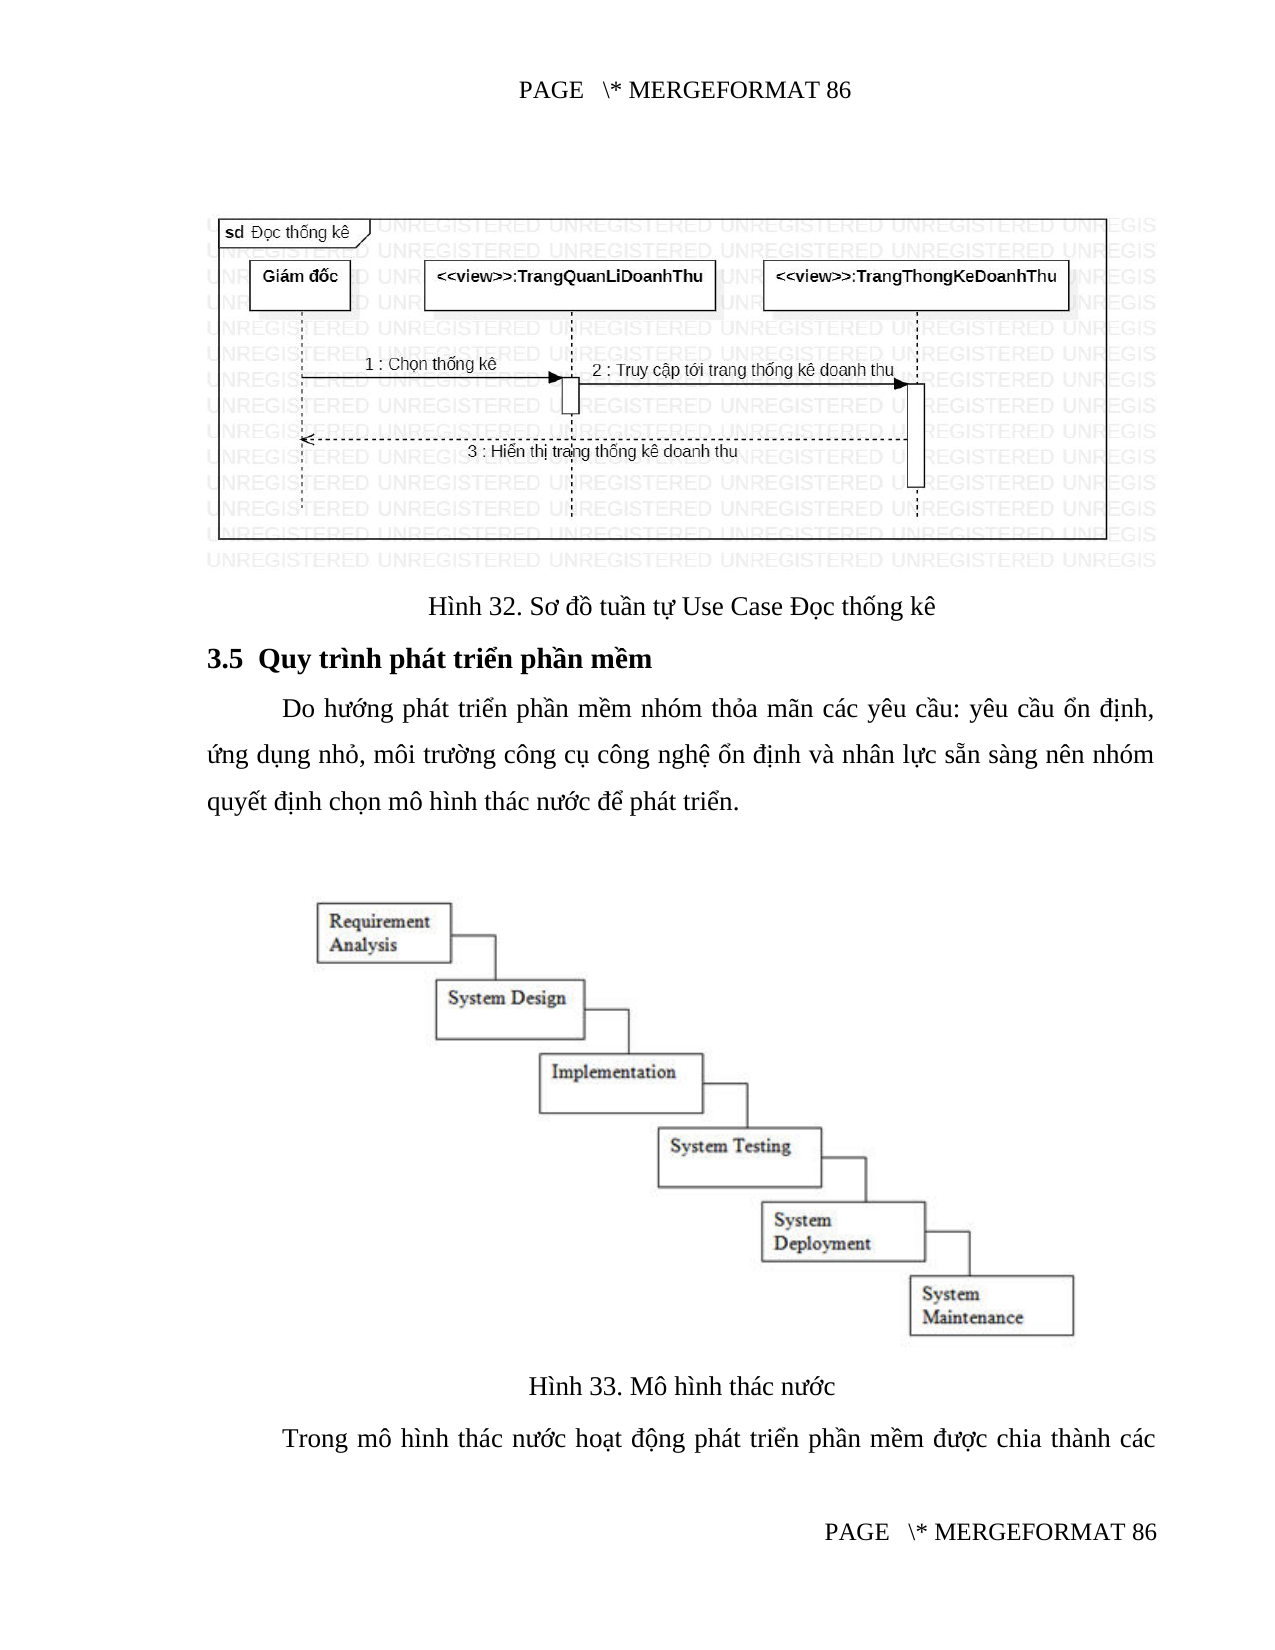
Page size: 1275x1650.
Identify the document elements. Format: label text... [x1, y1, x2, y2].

text Hình 32. Sơ đồ tuần tự Use Case Đọc thống kê [207, 590, 1157, 621]
text Do hướng phát triển phần mềm nhóm thỏa mãn các yêu cầu: yêu cầu ổn định, ứng dụng nhỏ, môi trường công cụ công nghệ ổn định và nhân lực sẵn sàng nên nhóm quyết định chọn mô hình thác nước để phát triển. [207, 692, 1157, 816]
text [207, 1422, 1157, 1453]
text Hình 33. Mô hình thác nước [207, 1370, 1157, 1401]
picture [206, 206, 1157, 590]
text 3.5 Quy trình phát triển phần mềm [207, 642, 1157, 675]
picture [281, 878, 1187, 1355]
